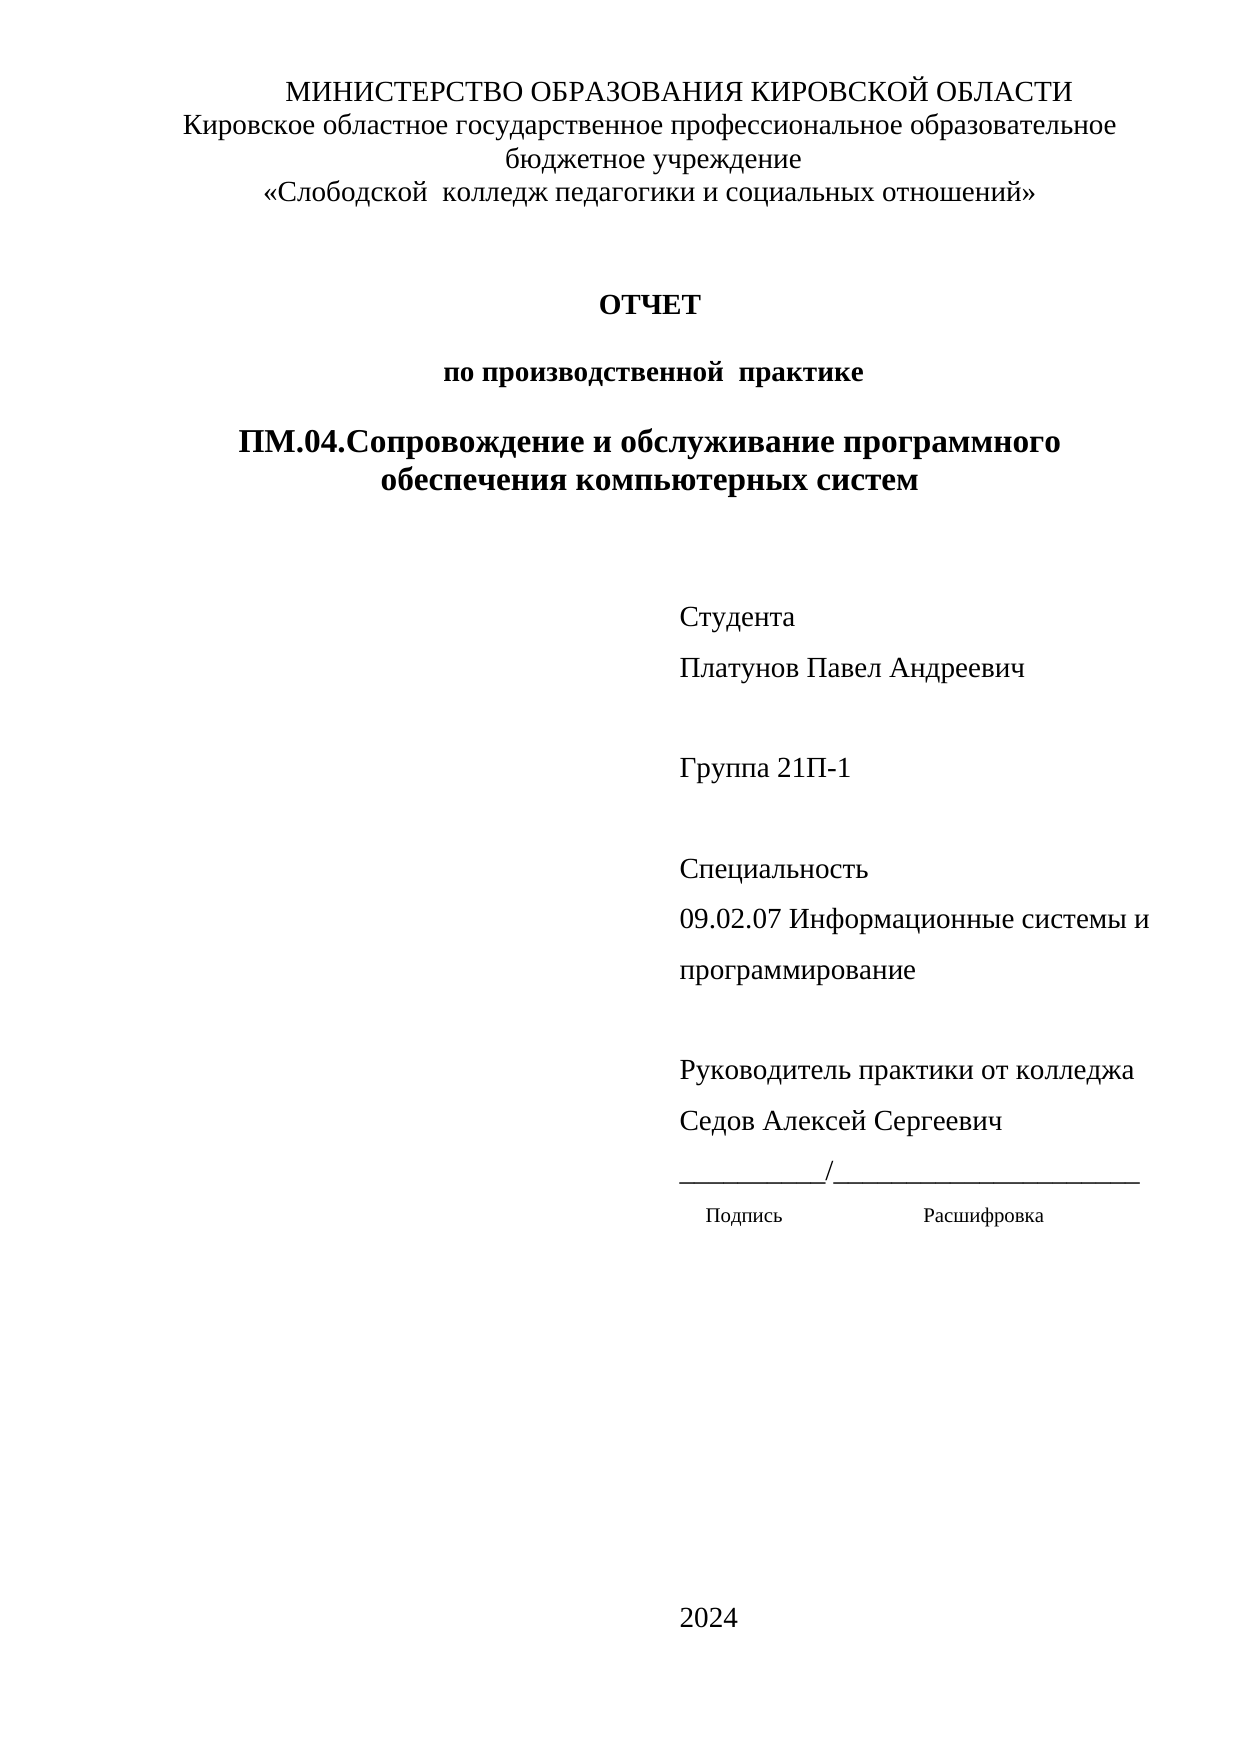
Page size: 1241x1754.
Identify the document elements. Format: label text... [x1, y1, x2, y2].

text Группа 21П-1 [679, 751, 1152, 784]
text Специальность [679, 851, 1152, 885]
text Седов Алексей Сергеевич __________/_____________________ [679, 1103, 1152, 1187]
text ПМ.04.Сопровождение и обслуживание программного обеспечения компьютерных систем [148, 421, 1152, 498]
text Подпись Расшифровка [679, 1203, 1152, 1227]
text 09.02.07 Информационные системы и программирование [679, 901, 1152, 985]
text бюджетное учреждение [148, 141, 1152, 174]
text по производственной практике [148, 354, 1152, 388]
text ОТЧЕТ [148, 287, 1152, 321]
text Руководитель практики от колледжа [679, 1052, 1152, 1086]
text 2024 [679, 1600, 1152, 1633]
text МИНИСТЕРСТВО ОБРАЗОВАНИЯ КИРОВСКОЙ ОБЛАСТИ [148, 74, 1152, 107]
text «Слободской колледж педагогики и социальных отношений» [148, 174, 1152, 208]
text Кировское областное государственное профессиональное образовательное [148, 107, 1152, 141]
text Студента [679, 599, 1152, 633]
text Платунов Павел Андреевич [679, 650, 1152, 683]
